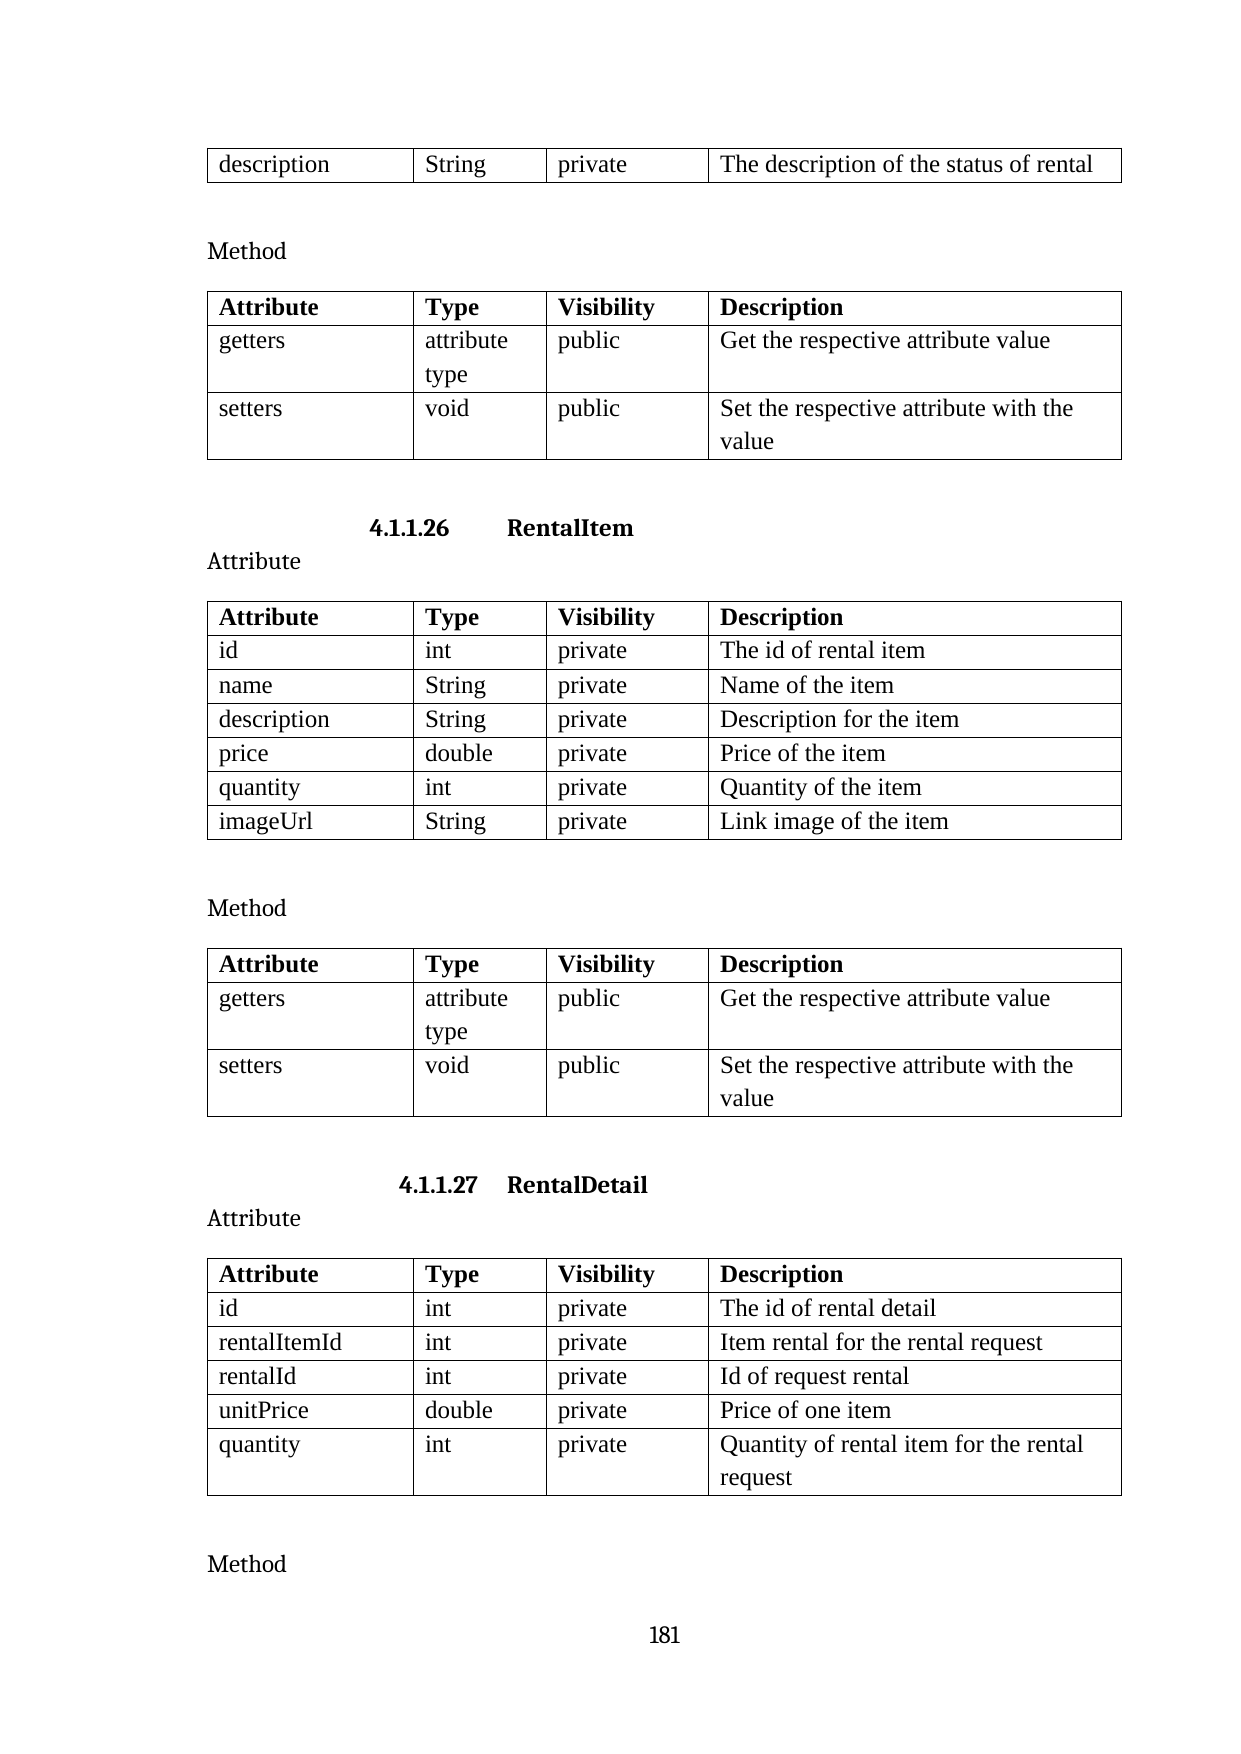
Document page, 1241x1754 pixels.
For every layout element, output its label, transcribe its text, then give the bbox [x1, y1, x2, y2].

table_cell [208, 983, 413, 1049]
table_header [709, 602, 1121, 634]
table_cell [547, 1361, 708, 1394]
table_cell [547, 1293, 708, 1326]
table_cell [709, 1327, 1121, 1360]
text Attribute [207, 1204, 1122, 1233]
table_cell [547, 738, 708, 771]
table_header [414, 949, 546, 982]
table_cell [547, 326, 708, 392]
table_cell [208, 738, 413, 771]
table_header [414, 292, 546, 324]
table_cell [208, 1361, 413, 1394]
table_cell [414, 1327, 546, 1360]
subtitle RentalDetail [399, 1171, 1122, 1199]
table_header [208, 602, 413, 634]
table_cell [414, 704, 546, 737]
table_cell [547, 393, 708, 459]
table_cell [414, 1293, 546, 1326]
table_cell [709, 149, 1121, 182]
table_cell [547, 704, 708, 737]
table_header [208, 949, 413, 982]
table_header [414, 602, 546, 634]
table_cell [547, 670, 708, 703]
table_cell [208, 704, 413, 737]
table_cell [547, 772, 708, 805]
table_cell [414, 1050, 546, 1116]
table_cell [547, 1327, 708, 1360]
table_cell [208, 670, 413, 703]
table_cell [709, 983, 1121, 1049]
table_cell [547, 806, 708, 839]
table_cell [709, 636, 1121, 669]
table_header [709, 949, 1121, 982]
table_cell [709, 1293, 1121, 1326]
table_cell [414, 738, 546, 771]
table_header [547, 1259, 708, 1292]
subtitle RentalItem [369, 514, 1122, 542]
text Method [207, 894, 1122, 923]
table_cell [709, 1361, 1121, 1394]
text Attribute [207, 547, 1122, 575]
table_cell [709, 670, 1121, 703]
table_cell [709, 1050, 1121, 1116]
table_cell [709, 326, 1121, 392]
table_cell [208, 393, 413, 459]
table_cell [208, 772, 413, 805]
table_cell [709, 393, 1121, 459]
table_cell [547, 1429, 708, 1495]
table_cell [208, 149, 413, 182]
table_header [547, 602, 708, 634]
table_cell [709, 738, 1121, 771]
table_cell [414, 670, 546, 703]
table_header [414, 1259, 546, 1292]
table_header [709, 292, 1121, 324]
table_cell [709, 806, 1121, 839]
text Method [207, 1550, 1122, 1579]
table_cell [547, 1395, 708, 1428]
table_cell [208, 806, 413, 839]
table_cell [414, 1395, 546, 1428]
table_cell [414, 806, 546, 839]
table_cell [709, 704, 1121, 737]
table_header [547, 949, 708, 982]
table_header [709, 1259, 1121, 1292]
text Method [207, 237, 1122, 265]
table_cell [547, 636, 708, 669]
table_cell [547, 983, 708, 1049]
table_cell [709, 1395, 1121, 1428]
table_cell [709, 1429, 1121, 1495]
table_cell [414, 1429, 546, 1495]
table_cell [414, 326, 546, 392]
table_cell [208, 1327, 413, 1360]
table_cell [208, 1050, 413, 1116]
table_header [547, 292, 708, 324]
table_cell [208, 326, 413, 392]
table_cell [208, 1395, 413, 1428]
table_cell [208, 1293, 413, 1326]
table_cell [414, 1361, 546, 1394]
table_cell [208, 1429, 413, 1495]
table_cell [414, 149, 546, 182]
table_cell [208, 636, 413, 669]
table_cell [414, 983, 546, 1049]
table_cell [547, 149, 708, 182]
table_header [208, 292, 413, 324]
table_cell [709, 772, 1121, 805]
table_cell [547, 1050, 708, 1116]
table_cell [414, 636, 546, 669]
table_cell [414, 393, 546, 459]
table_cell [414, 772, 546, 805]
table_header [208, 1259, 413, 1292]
